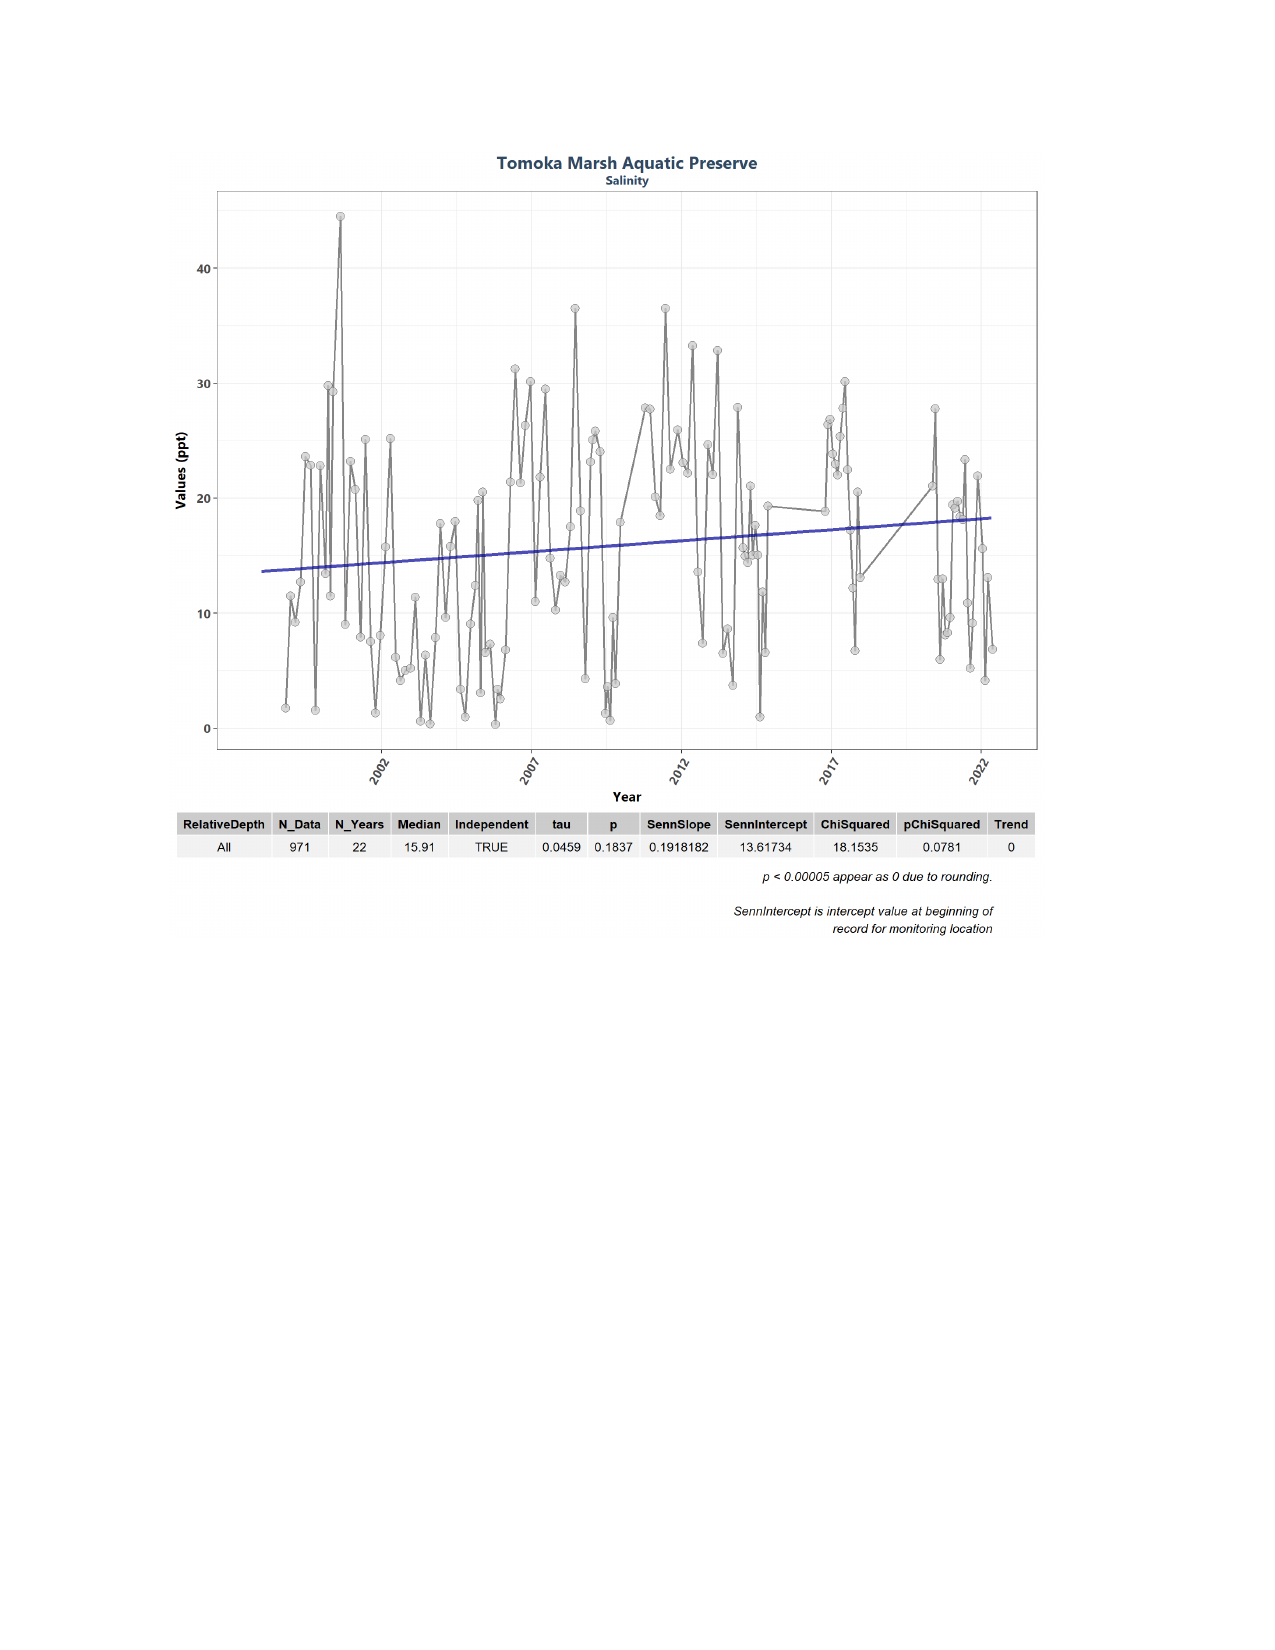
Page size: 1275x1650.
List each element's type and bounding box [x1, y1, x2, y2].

picture [168, 150, 1044, 938]
